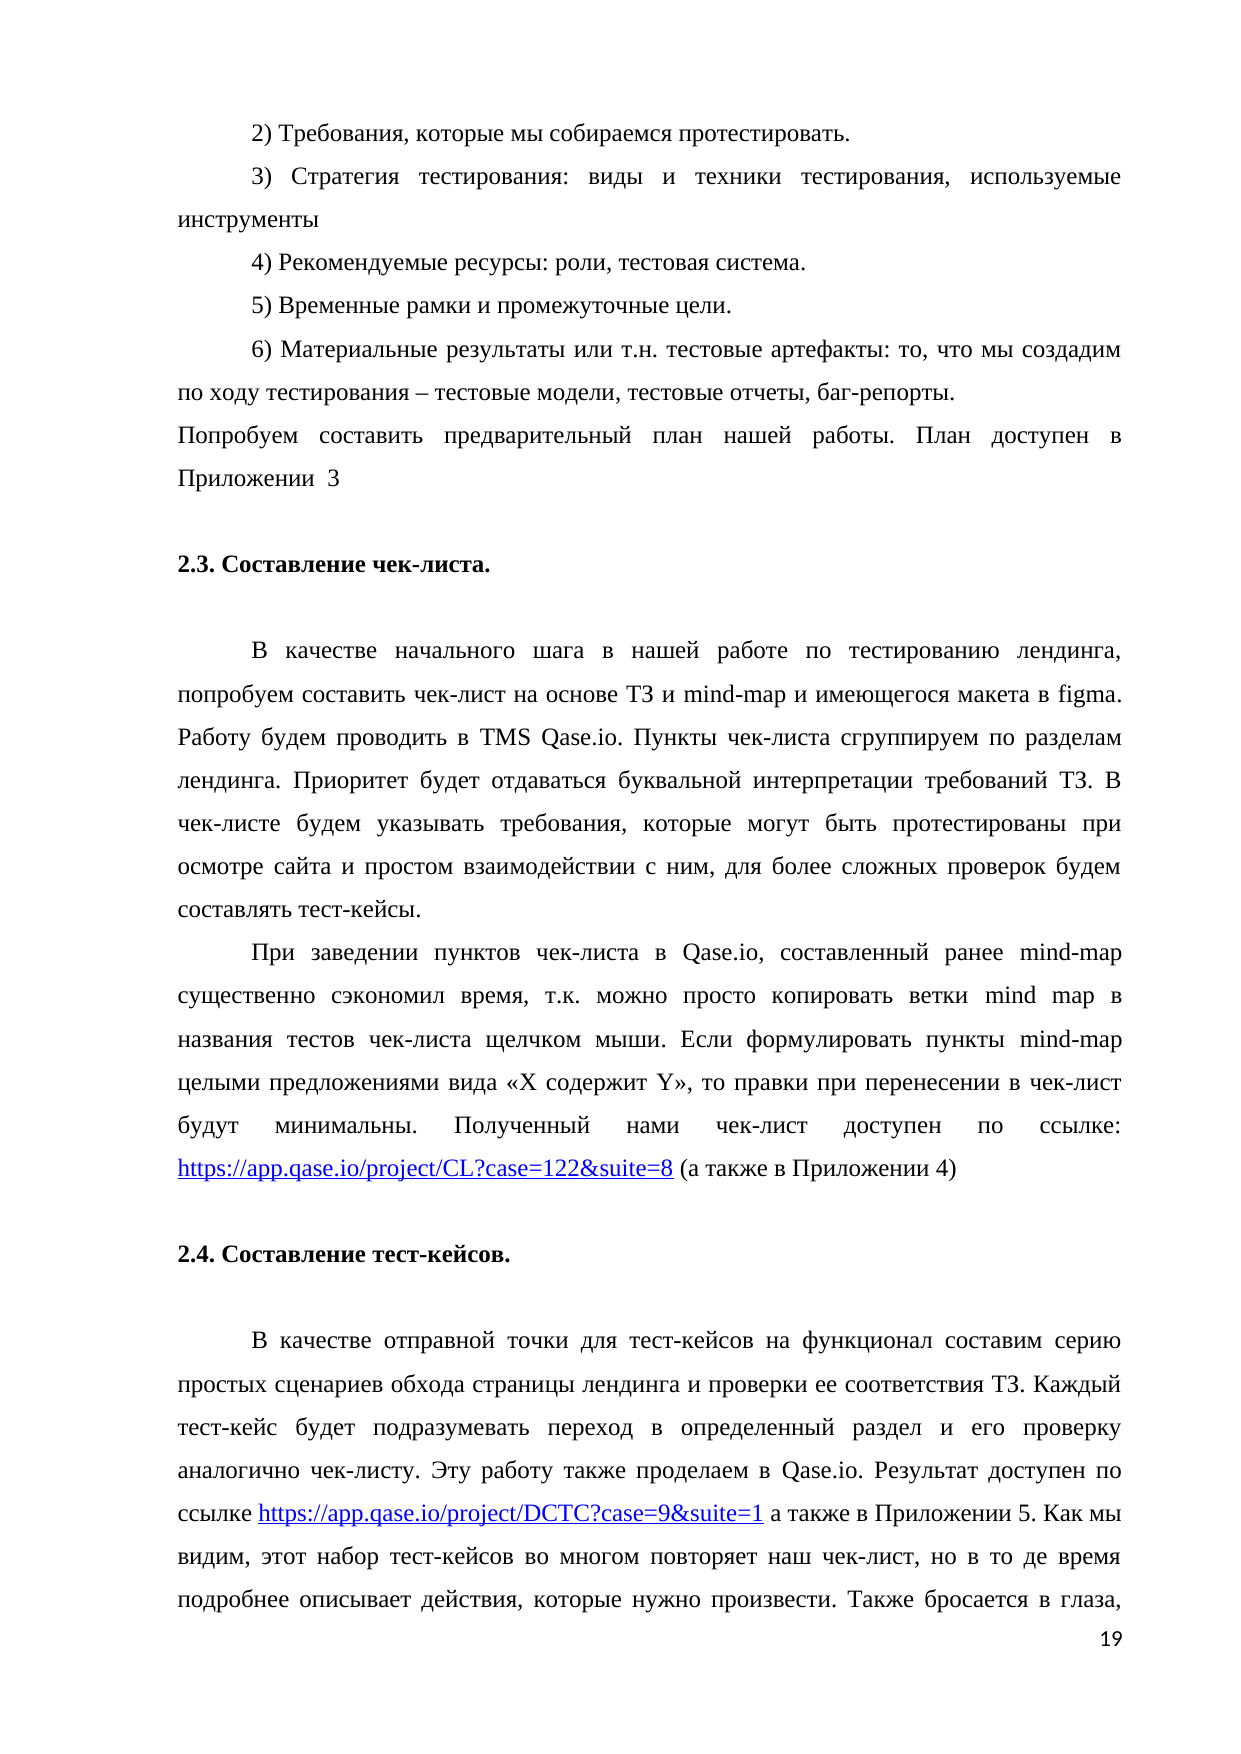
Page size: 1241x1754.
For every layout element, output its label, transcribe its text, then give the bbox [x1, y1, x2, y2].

text 3) Стратегия тестирования: виды и техники тестирования, используемые инструменты [177, 161, 1122, 233]
text 2) Требования, которые мы собираемся протестировать. [177, 118, 1122, 147]
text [177, 1326, 1122, 1613]
text 2.3. Составление чек-листа. [177, 549, 1122, 578]
text 4) Рекомендуемые ресурсы: роли, тестовая система. [177, 247, 1122, 276]
text Попробуем составить предварительный план нашей работы. План доступен в Приложении 3 [177, 420, 1122, 492]
text При заведении пунктов чек-листа в Qase.io, составленный ранее mind-map существенно сэкономил время, т.к. можно просто копировать ветки mind map в названия тестов чек-листа щелчком мыши. Если формулировать пункты mind-map целыми предложениями вида «X содержит Y», то правки при перенесении в чек-лист будут минимальны. Полученный нами чек-лист доступен по ссылке: https://app.qase.io/project/CL?case=122&suite=8 (а также в Приложении 4) [177, 937, 1122, 1182]
text 2.4. Составление тест-кейсов. [177, 1239, 1122, 1268]
text В качестве начального шага в нашей работе по тестированию лендинга, попробуем составить чек-лист на основе ТЗ и mind-map и имеющегося макета в figma. Работу будем проводить в TMS Qase.io. Пункты чек-листа сгруппируем по разделам лендинга. Приоритет будет отдаваться буквальной интерпретации требований ТЗ. В чек-листе будем указывать требования, которые могут быть протестированы при осмотре сайта и простом взаимодействии с ним, для более сложных проверок будем составлять тест-кейсы. [177, 636, 1122, 923]
text 5) Временные рамки и промежуточные цели. [177, 291, 1122, 319]
text 6) Материальные результаты или т.н. тестовые артефакты: то, что мы создадим по ходу тестирования – тестовые модели, тестовые отчеты, баг-репорты. [177, 334, 1122, 406]
